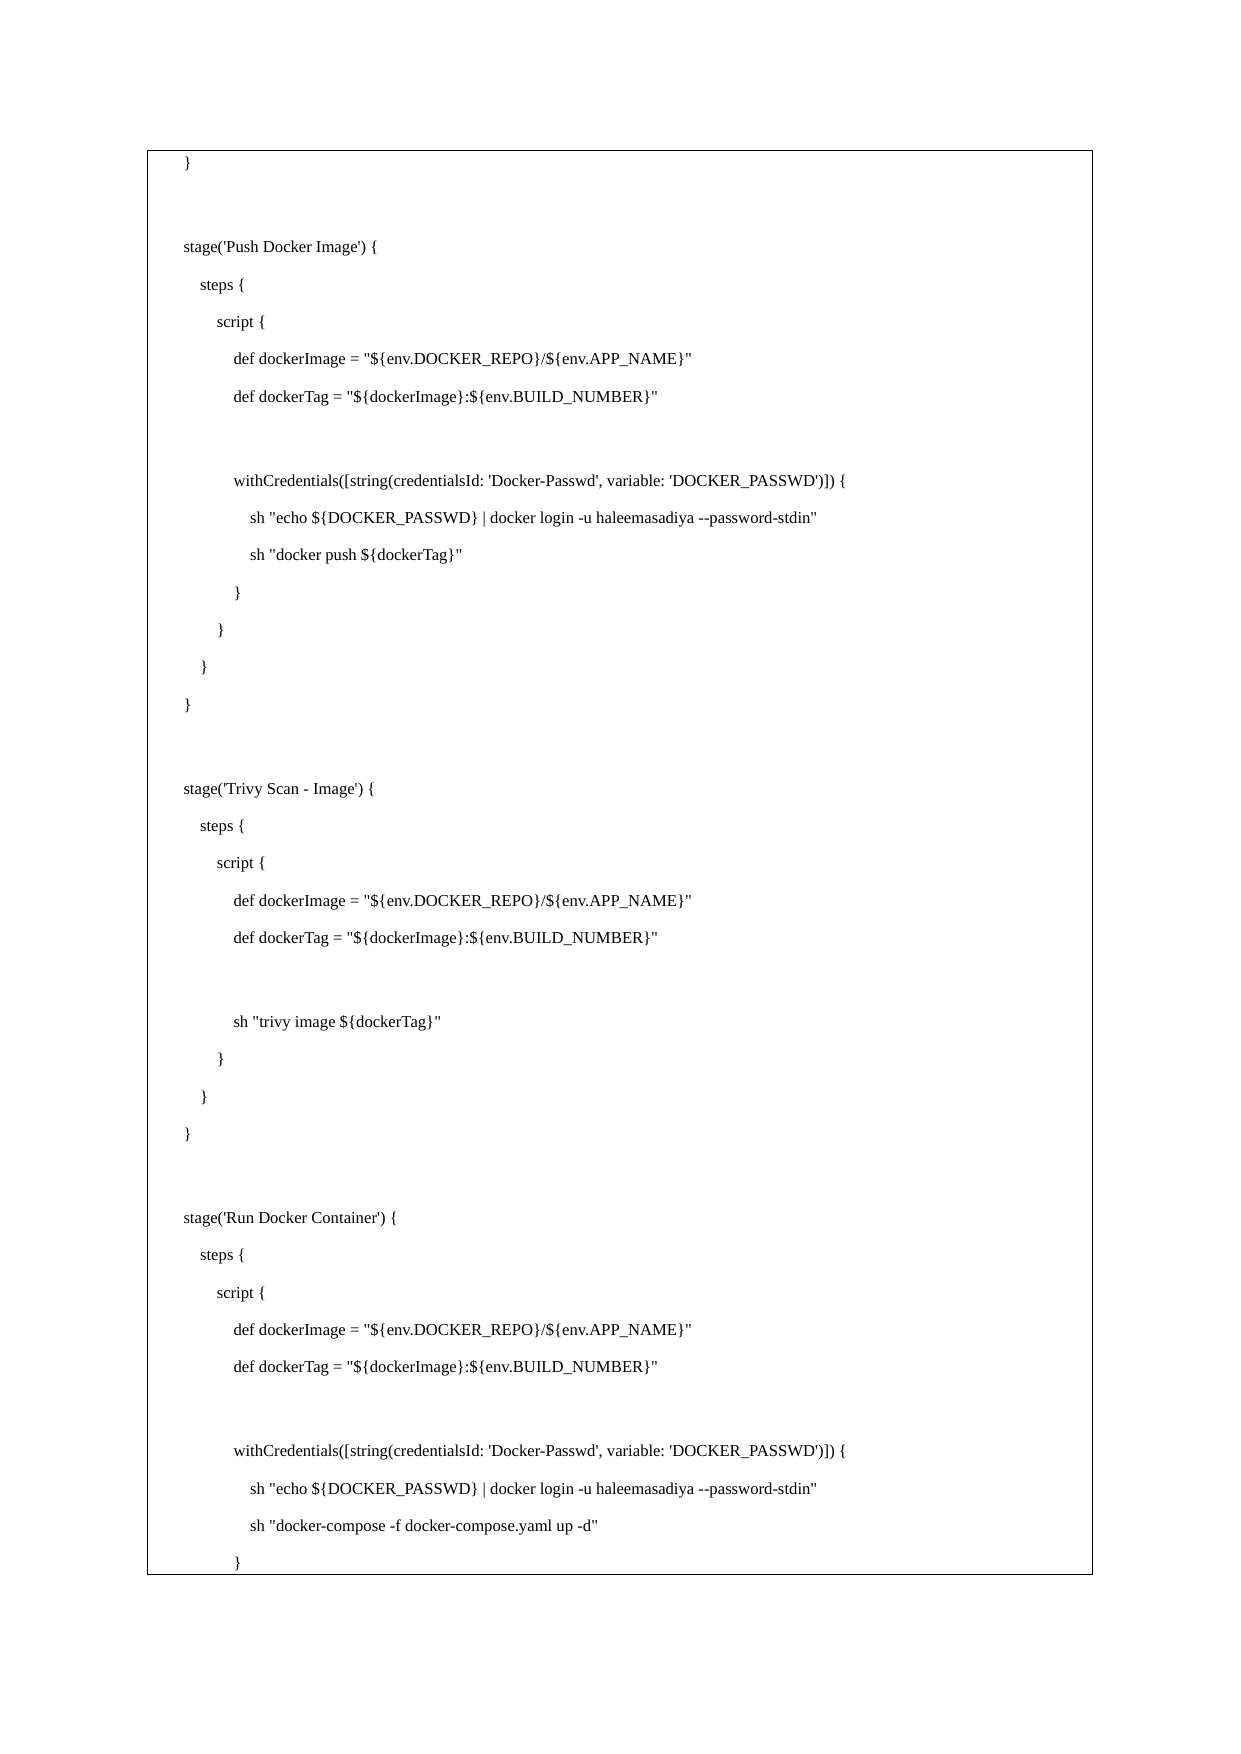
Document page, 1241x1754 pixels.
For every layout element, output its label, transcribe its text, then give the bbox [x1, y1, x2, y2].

text } [148, 1121, 1092, 1143]
text def dockerImage = "${env.DOCKER_REPO}/${env.APP_NAME}" [148, 887, 1092, 909]
text } [148, 579, 1092, 602]
text def dockerImage = "${env.DOCKER_REPO}/${env.APP_NAME}" [148, 346, 1092, 368]
text def dockerTag = "${dockerImage}:${env.BUILD_NUMBER}" [148, 383, 1092, 406]
text withCredentials([string(credentialsId: 'Docker-Passwd', variable: 'DOCKER_PASSWD')]) { [148, 1438, 1092, 1460]
text script { [148, 850, 1092, 872]
text script { [148, 309, 1092, 331]
text } [148, 691, 1092, 713]
text } [148, 1550, 1092, 1574]
text } [148, 1046, 1092, 1068]
text def dockerTag = "${dockerImage}:${env.BUILD_NUMBER}" [148, 1354, 1092, 1376]
text sh "docker push ${dockerTag}" [148, 542, 1092, 564]
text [148, 467, 1092, 490]
text def dockerImage = "${env.DOCKER_REPO}/${env.APP_NAME}" [148, 1317, 1092, 1339]
text } [148, 151, 1092, 172]
text sh "trivy image ${dockerTag}" [148, 1009, 1092, 1031]
text stage('Trivy Scan - Image') { [148, 775, 1092, 798]
text steps { [148, 1242, 1092, 1264]
text sh "echo ${DOCKER_PASSWD} | docker login -u haleemasadiya --password-stdin" [148, 505, 1092, 527]
text } [148, 617, 1092, 639]
text stage('Push Docker Image') { [148, 234, 1092, 256]
text } [148, 1083, 1092, 1106]
text sh "echo ${DOCKER_PASSWD} | docker login -u haleemasadiya --password-stdin" [148, 1475, 1092, 1498]
text steps { [148, 271, 1092, 294]
text def dockerTag = "${dockerImage}:${env.BUILD_NUMBER}" [148, 924, 1092, 947]
text sh "docker-compose -f docker-compose.yaml up -d" [148, 1513, 1092, 1535]
text steps { [148, 813, 1092, 835]
text script { [148, 1279, 1092, 1302]
text stage('Run Docker Container') { [148, 1205, 1092, 1227]
text } [148, 654, 1092, 676]
